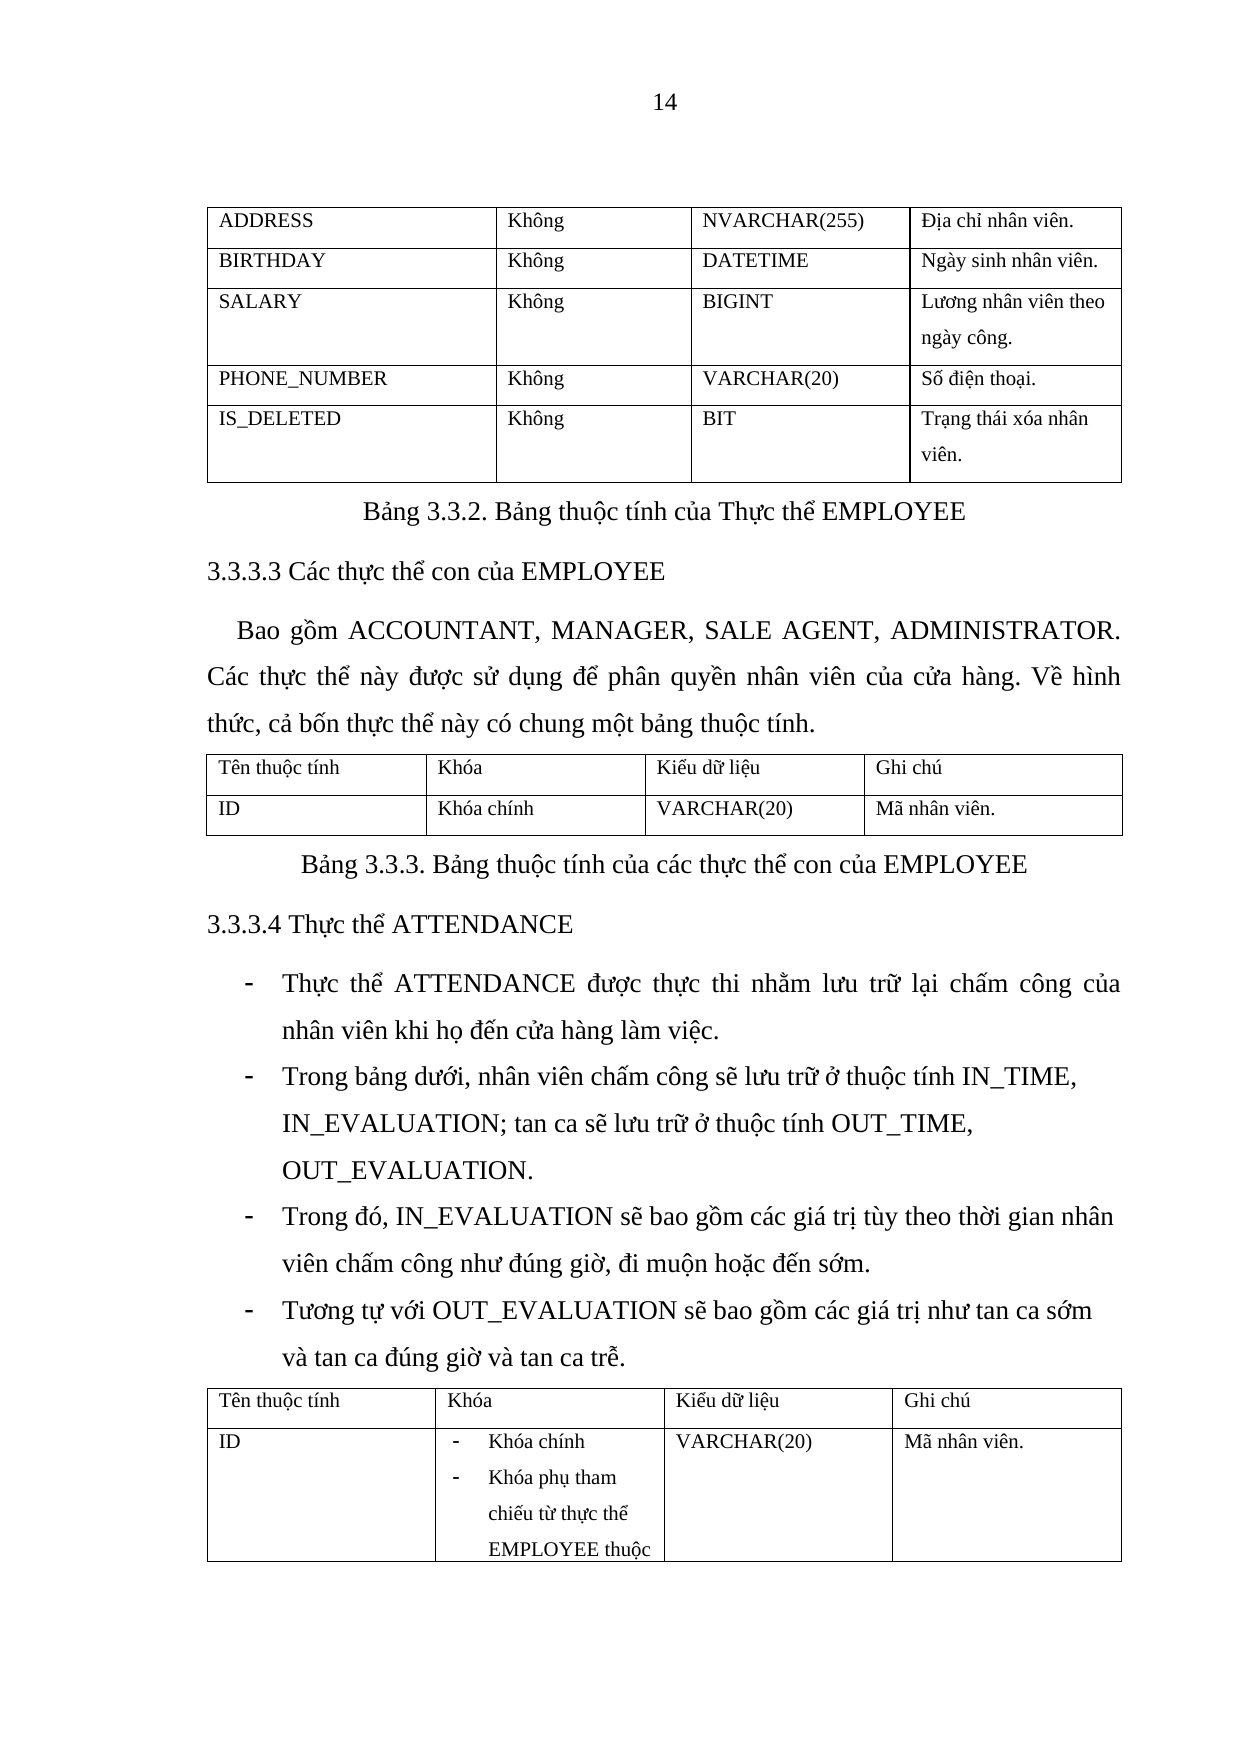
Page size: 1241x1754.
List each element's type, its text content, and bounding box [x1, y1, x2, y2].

table_cell Mã nhân viên. [893, 1429, 1121, 1561]
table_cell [436, 1429, 664, 1561]
text Bao gồm ACCOUNTANT, MANAGER, SALE AGENT, ADMINISTRATOR. Các thực thể này được sử dụng để phân quyền nhân viên của cửa hàng. Về hình thức, cả bốn thực thể này có chung một bảng thuộc tính. [207, 614, 1122, 738]
table_cell Không [497, 366, 691, 405]
subtitle Thực thể ATTENDANCE [207, 908, 1122, 939]
table_cell Khóa chính [427, 796, 645, 835]
table_cell Số điện thoại. [911, 366, 1121, 405]
table_cell ID [207, 796, 426, 835]
table_cell BIRTHDAY [208, 249, 496, 288]
list Tương tự với OUT_EVALUATION sẽ bao gồm các giá trị như tan ca sớm và tan ca đúng giờ và tan ca trễ. [244, 1294, 1122, 1372]
text Bảng 3.3.3. Bảng thuộc tính của các thực thể con của EMPLOYEE [207, 849, 1122, 880]
table_cell Ngày sinh nhân viên. [911, 249, 1121, 288]
table_cell Mã nhân viên. [865, 796, 1122, 835]
table_cell VARCHAR(20) [665, 1429, 892, 1561]
table_cell Không [497, 289, 691, 365]
table_cell Địa chỉ nhân viên. [911, 208, 1121, 247]
table_cell VARCHAR(20) [692, 366, 909, 405]
table_header Ghi chú [893, 1389, 1121, 1428]
table_header Ghi chú [865, 755, 1122, 794]
text Bảng 3.3.2. Bảng thuộc tính của Thực thể EMPLOYEE [207, 496, 1122, 527]
table_cell PHONE_NUMBER [208, 366, 496, 405]
table_cell Không [497, 406, 691, 482]
table_header Tên thuộc tính [208, 1389, 435, 1428]
table_cell ADDRESS [208, 208, 496, 247]
table_cell IS_DELETED [208, 406, 496, 482]
list Trong đó, IN_EVALUATION sẽ bao gồm các giá trị tùy theo thời gian nhân viên chấm công như đúng giờ, đi muộn hoặc đến sớm. [244, 1201, 1122, 1278]
table_header Tên thuộc tính [207, 755, 426, 794]
table_cell BIGINT [692, 289, 909, 365]
table_cell BIT [692, 406, 909, 482]
table_cell NVARCHAR(255) [692, 208, 909, 247]
table_cell Không [497, 249, 691, 288]
table_cell VARCHAR(20) [646, 796, 864, 835]
list Thực thể ATTENDANCE được thực thi nhằm lưu trữ lại chấm công của nhân viên khi họ đến cửa hàng làm việc. [244, 967, 1122, 1045]
table_cell Lương nhân viên theo ngày công. [911, 289, 1121, 365]
table_cell Trạng thái xóa nhân viên. [911, 406, 1121, 482]
table_cell SALARY [208, 289, 496, 365]
list Trong bảng dưới, nhân viên chấm công sẽ lưu trữ ở thuộc tính IN_TIME, IN_EVALUATION; tan ca sẽ lưu trữ ở thuộc tính OUT_TIME, OUT_EVALUATION. [244, 1060, 1122, 1185]
table_cell ID [208, 1429, 435, 1561]
table_cell Không [497, 208, 691, 247]
subtitle Các thực thể con của EMPLOYEE [207, 555, 1122, 586]
table_cell DATETIME [692, 249, 909, 288]
table_header Kiểu dữ liệu [665, 1389, 892, 1428]
table_header Khóa [436, 1389, 664, 1428]
table_header Khóa [427, 755, 645, 794]
table_header Kiểu dữ liệu [646, 755, 864, 794]
